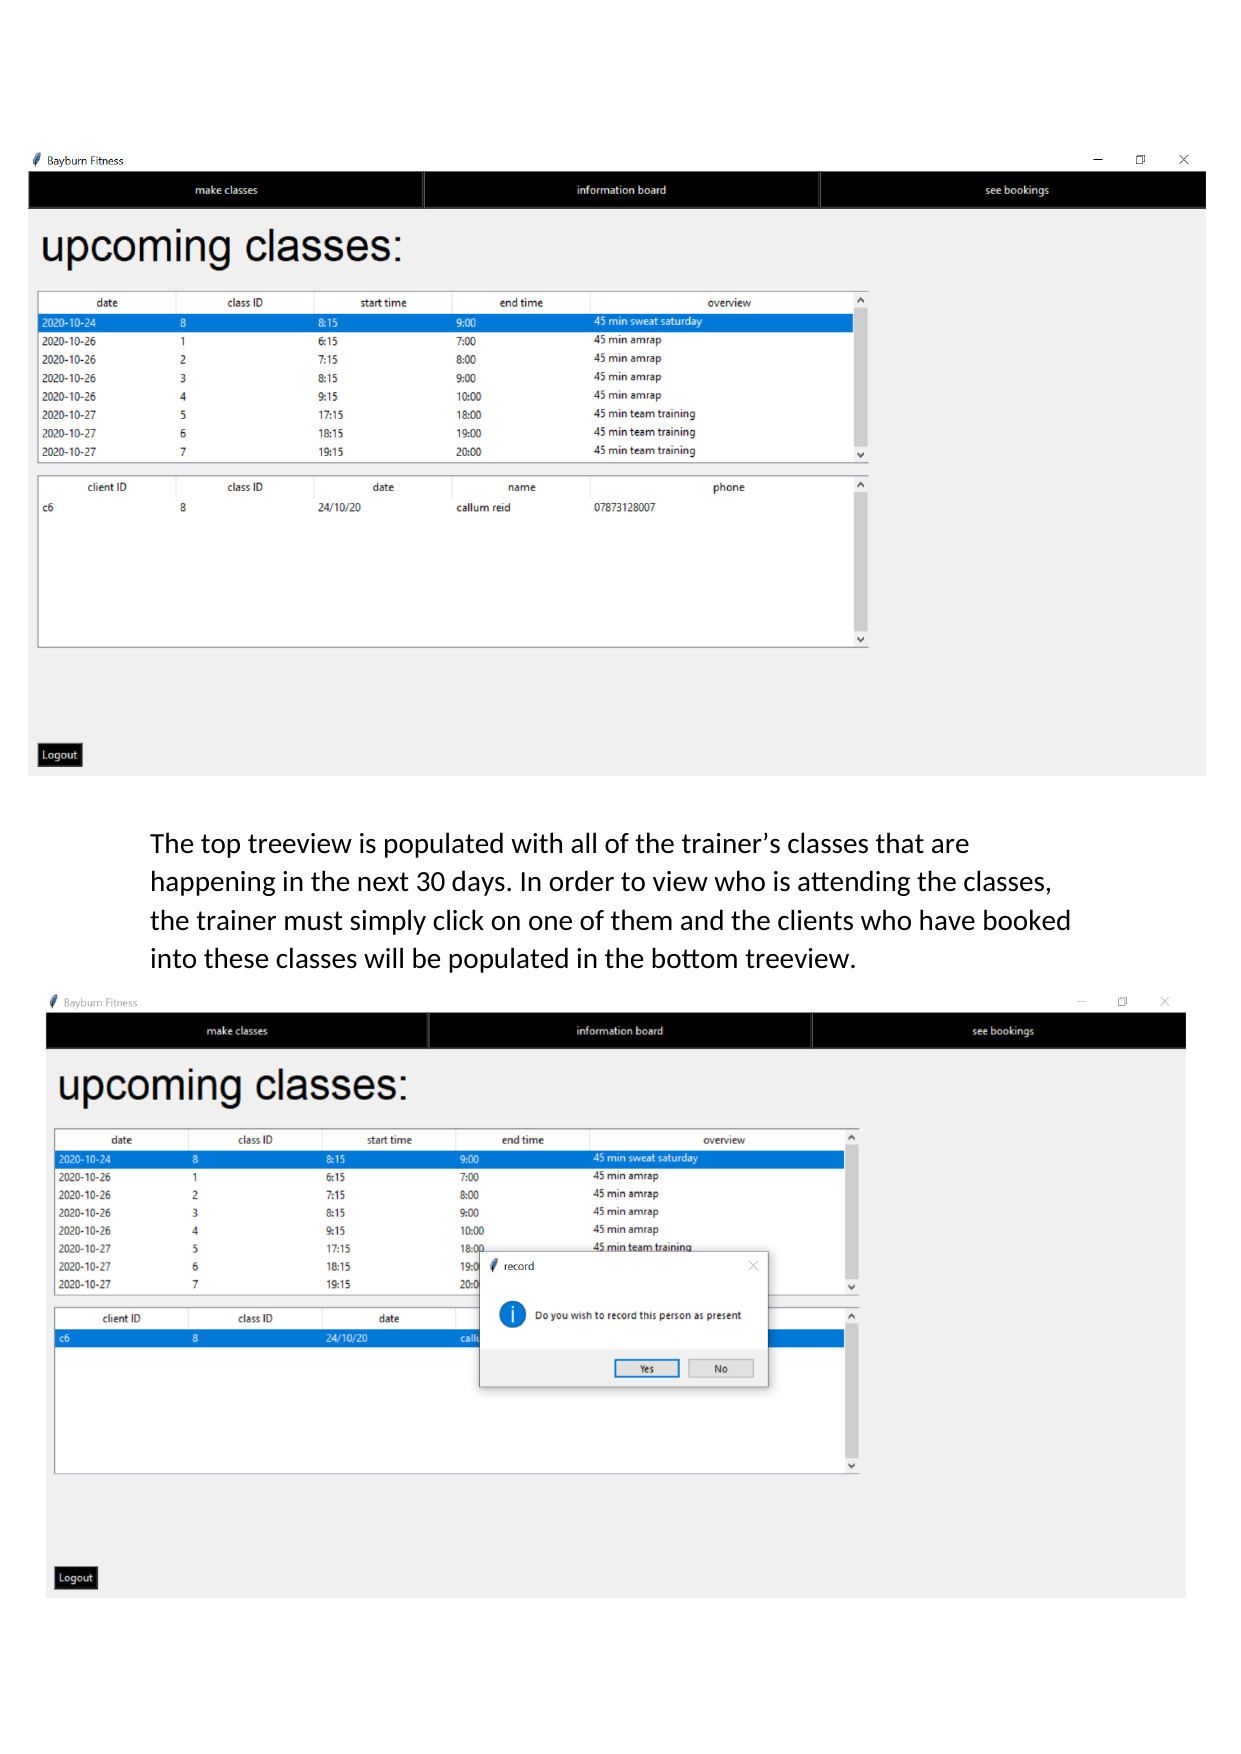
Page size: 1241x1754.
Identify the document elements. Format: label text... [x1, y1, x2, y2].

text The top treeview is populated with all of the trainer’s classes that are happening in the next 30 days. In order to view who is attending the classes, the trainer must simply click on one of them and the clients who have booked into these classes will be populated in the bottom treeview. [150, 825, 1090, 976]
picture [45, 991, 1186, 1598]
picture [28, 150, 1206, 776]
